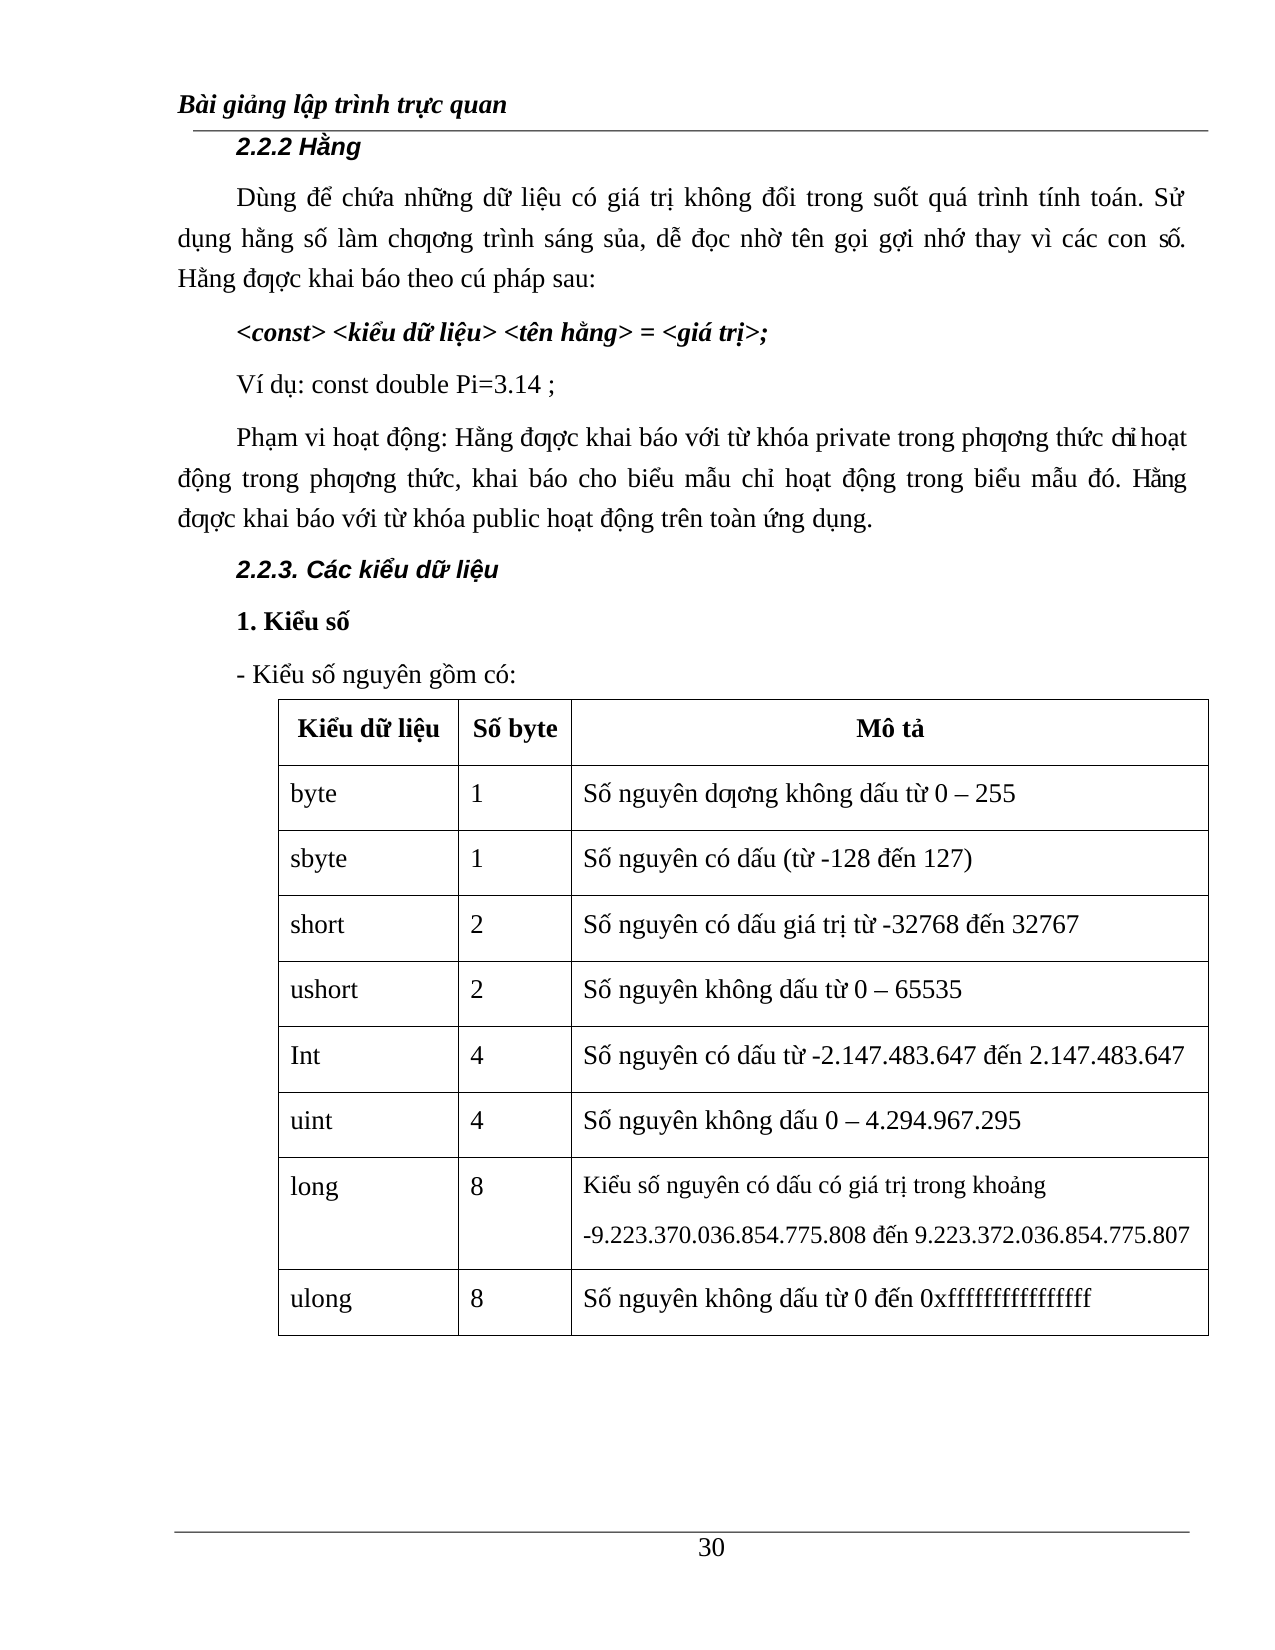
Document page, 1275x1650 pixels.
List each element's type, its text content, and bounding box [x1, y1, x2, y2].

table_cell byte [279, 766, 458, 830]
table_cell Số nguyên không dấu từ 0 đến 0xffffffffffffffff [572, 1270, 1208, 1335]
table_cell 2 [459, 896, 571, 961]
table_header Kiểu dữ liệu [279, 700, 458, 764]
table_header Mô tả [572, 700, 1208, 764]
table_cell Kiểu số nguyên có dấu có giá trị trong khoảng -9.223.370.036.854.775.808 đến 9.223.372.036.854.775.807 [572, 1158, 1208, 1269]
table_cell 4 [459, 1093, 571, 1157]
table_cell ushort [279, 962, 458, 1026]
table_cell Số nguyên không dấu 0 – 4.294.967.295 [572, 1093, 1208, 1157]
table_cell long [279, 1158, 458, 1269]
table_cell Số nguyên dƣơng không dấu từ 0 – 255 [572, 766, 1208, 830]
table_cell Số nguyên có dấu giá trị từ -32768 đến 32767 [572, 896, 1208, 961]
table_cell sbyte [279, 831, 458, 895]
subtitle Kiểu số [236, 606, 1239, 637]
text Phạm vi hoạt động: Hằng đƣợc khai báo với từ khóa private trong phƣơng thức chỉ hoạt động trong phƣơng thức, khai báo cho biểu mẫu chỉ hoạt động trong biểu mẫu đó. Hằng đƣợc khai báo với từ khóa public hoạt động trên toàn ứng dụng. [177, 421, 1187, 533]
list Các kiểu dữ liệu [236, 555, 1239, 584]
subtitle <const> <kiểu dữ liệu> <tên hằng> = <giá trị>; [236, 316, 1239, 347]
table_cell 1 [459, 831, 571, 895]
table_cell uint [279, 1093, 458, 1157]
table_cell 4 [459, 1027, 571, 1092]
text Dùng để chứa những dữ liệu có giá trị không đổi trong suốt quá trình tính toán. Sử dụng hằng số làm chƣơng trình sáng sủa, dễ đọc nhờ tên gọi gợi nhớ thay vì các con số. Hằng đƣợc khai báo theo cú pháp sau: [177, 181, 1186, 293]
text Ví dụ: const double Pi=3.14 ; [236, 368, 1239, 399]
table_cell Int [279, 1027, 458, 1092]
table_cell 1 [459, 766, 571, 830]
text - Kiểu số nguyên gồm có: [236, 658, 1239, 689]
table_cell Số nguyên có dấu từ -2.147.483.647 đến 2.147.483.647 [572, 1027, 1208, 1092]
table_cell 8 [459, 1158, 571, 1269]
table_cell Số nguyên có dấu (từ -128 đến 127) [572, 831, 1208, 895]
table_cell 8 [459, 1270, 571, 1335]
table_header Số byte [459, 700, 571, 764]
table_cell Số nguyên không dấu từ 0 – 65535 [572, 962, 1208, 1026]
table_cell short [279, 896, 458, 961]
text 2.2.2 Hằng [236, 132, 1239, 161]
table_cell 2 [459, 962, 571, 1026]
table_cell ulong [279, 1270, 458, 1335]
